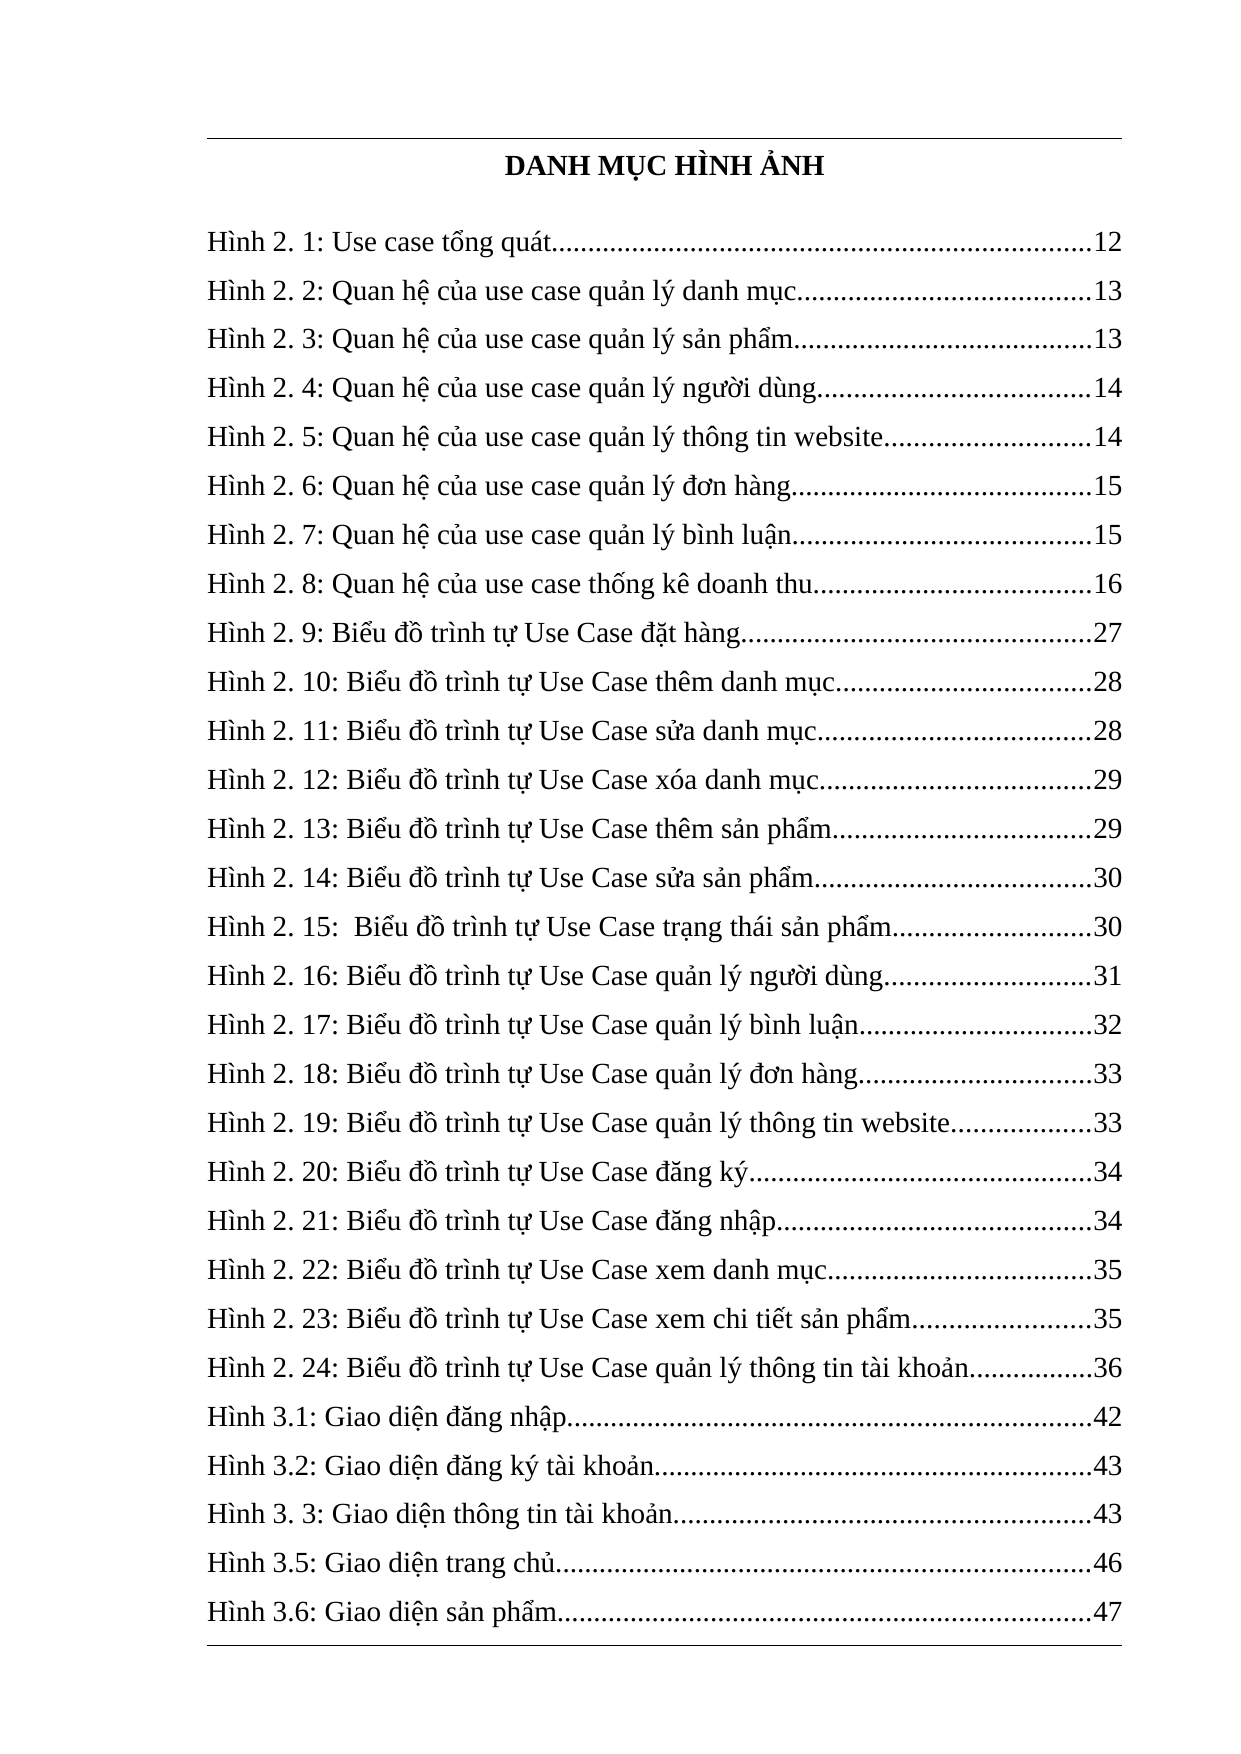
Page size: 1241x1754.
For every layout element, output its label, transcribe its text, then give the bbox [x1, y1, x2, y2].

text Hình 2. 24: Biểu đồ trình tự Use Case quản lý thông tin tài khoản 36 [207, 1350, 1122, 1383]
text Hình 2. 7: Quan hệ của use case quản lý bình luận 15 [207, 517, 1122, 551]
text Hình 2. 10: Biểu đồ trình tự Use Case thêm danh mục 28 [207, 664, 1122, 698]
text Hình 2. 20: Biểu đồ trình tự Use Case đăng ký 34 [207, 1154, 1122, 1187]
text Hình 2. 11: Biểu đồ trình tự Use Case sửa danh mục 28 [207, 713, 1122, 747]
text Hình 2. 8: Quan hệ của use case thống kê doanh thu 16 [207, 566, 1122, 600]
text Hình 2. 17: Biểu đồ trình tự Use Case quản lý bình luận 32 [207, 1007, 1122, 1041]
text Hình 2. 4: Quan hệ của use case quản lý người dùng 14 [207, 371, 1122, 404]
text Hình 3. 3: Giao diện thông tin tài khoản 43 [207, 1497, 1122, 1530]
text Hình 2. 23: Biểu đồ trình tự Use Case xem chi tiết sản phẩm 35 [207, 1301, 1122, 1334]
text Hình 2. 14: Biểu đồ trình tự Use Case sửa sản phẩm 30 [207, 860, 1122, 894]
text Hình 2. 16: Biểu đồ trình tự Use Case quản lý người dùng 31 [207, 958, 1122, 992]
text Hình 2. 21: Biểu đồ trình tự Use Case đăng nhập 34 [207, 1203, 1122, 1236]
text Hình 3.2: Giao diện đăng ký tài khoản 43 [207, 1448, 1122, 1481]
text Hình 2. 13: Biểu đồ trình tự Use Case thêm sản phẩm 29 [207, 811, 1122, 845]
text Hình 2. 18: Biểu đồ trình tự Use Case quản lý đơn hàng 33 [207, 1056, 1122, 1089]
text Hình 2. 12: Biểu đồ trình tự Use Case xóa danh mục 29 [207, 762, 1122, 796]
text Hình 2. 1: Use case tổng quát 12 [207, 224, 1122, 257]
text Hình 3.5: Giao diện trang chủ 46 [207, 1546, 1122, 1579]
text Hình 2. 15: Biểu đồ trình tự Use Case trạng thái sản phẩm 30 [207, 909, 1122, 943]
text Hình 2. 2: Quan hệ của use case quản lý danh mục 13 [207, 273, 1122, 306]
text Hình 2. 22: Biểu đồ trình tự Use Case xem danh mục 35 [207, 1252, 1122, 1285]
text Hình 3.6: Giao diện sản phẩm 47 [207, 1594, 1122, 1628]
text Hình 2. 5: Quan hệ của use case quản lý thông tin website 14 [207, 419, 1122, 453]
text Hình 3.1: Giao diện đăng nhập 42 [207, 1399, 1122, 1432]
text Hình 2. 3: Quan hệ của use case quản lý sản phẩm 13 [207, 322, 1122, 355]
subtitle DANH MỤC HÌNH ẢNH [207, 148, 1122, 181]
text Hình 2. 19: Biểu đồ trình tự Use Case quản lý thông tin website 33 [207, 1105, 1122, 1138]
text Hình 2. 9: Biểu đồ trình tự Use Case đặt hàng 27 [207, 615, 1122, 649]
text Hình 2. 6: Quan hệ của use case quản lý đơn hàng 15 [207, 468, 1122, 502]
